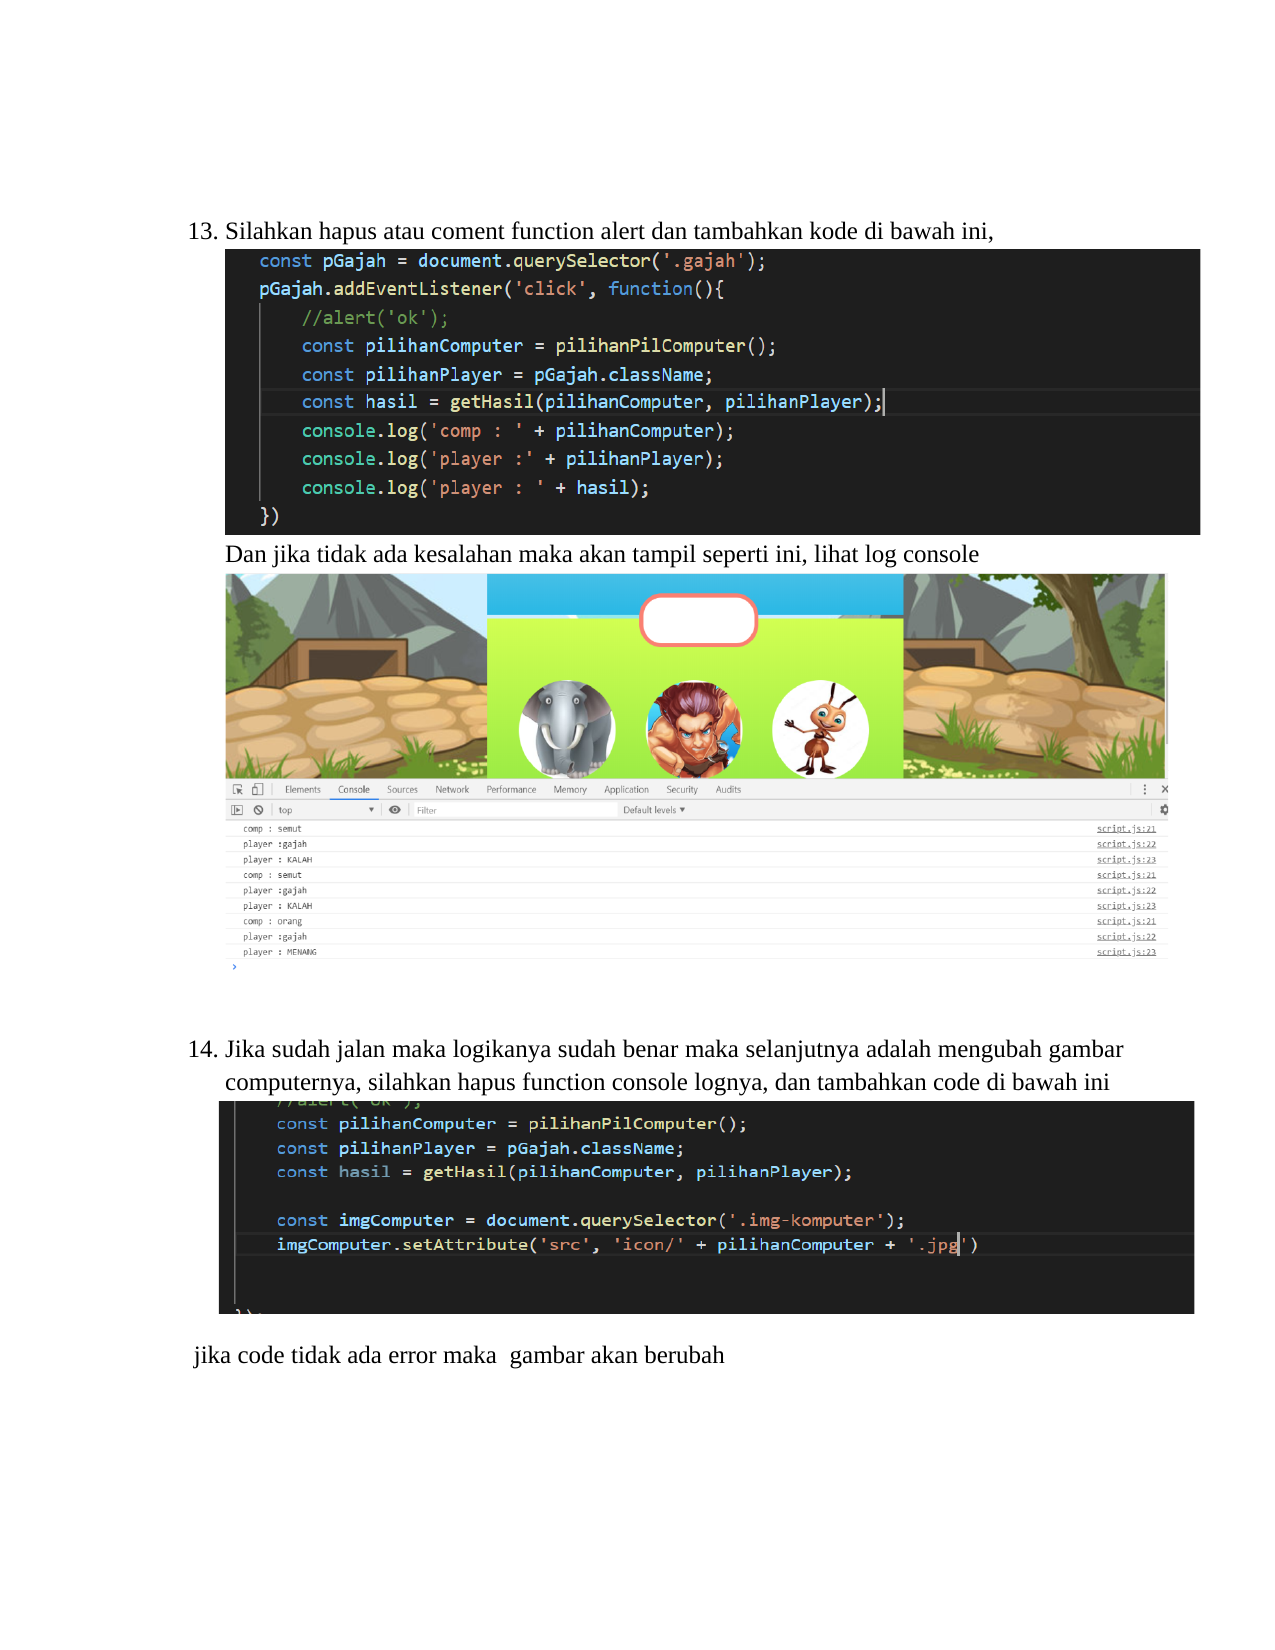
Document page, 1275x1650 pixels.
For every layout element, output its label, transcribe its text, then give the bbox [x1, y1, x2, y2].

picture [218, 1101, 1195, 1314]
picture [225, 571, 1169, 972]
list Jika sudah jalan maka logikanya sudah benar maka selanjutnya adalah mengubah gambar computernya, silahkan hapus function console lognya, dan tambahkan code di bawah ini [187, 1034, 1125, 1096]
list Dan jika tidak ada kesalahan maka akan tampil seperti ini, lihat log console [225, 539, 1125, 568]
list Silahkan hapus atau coment function alert dan tambahkan kode di bawah ini, [187, 216, 1125, 245]
text jika code tidak ada error maka gambar akan berubah [187, 1340, 1125, 1369]
picture [225, 249, 1201, 535]
